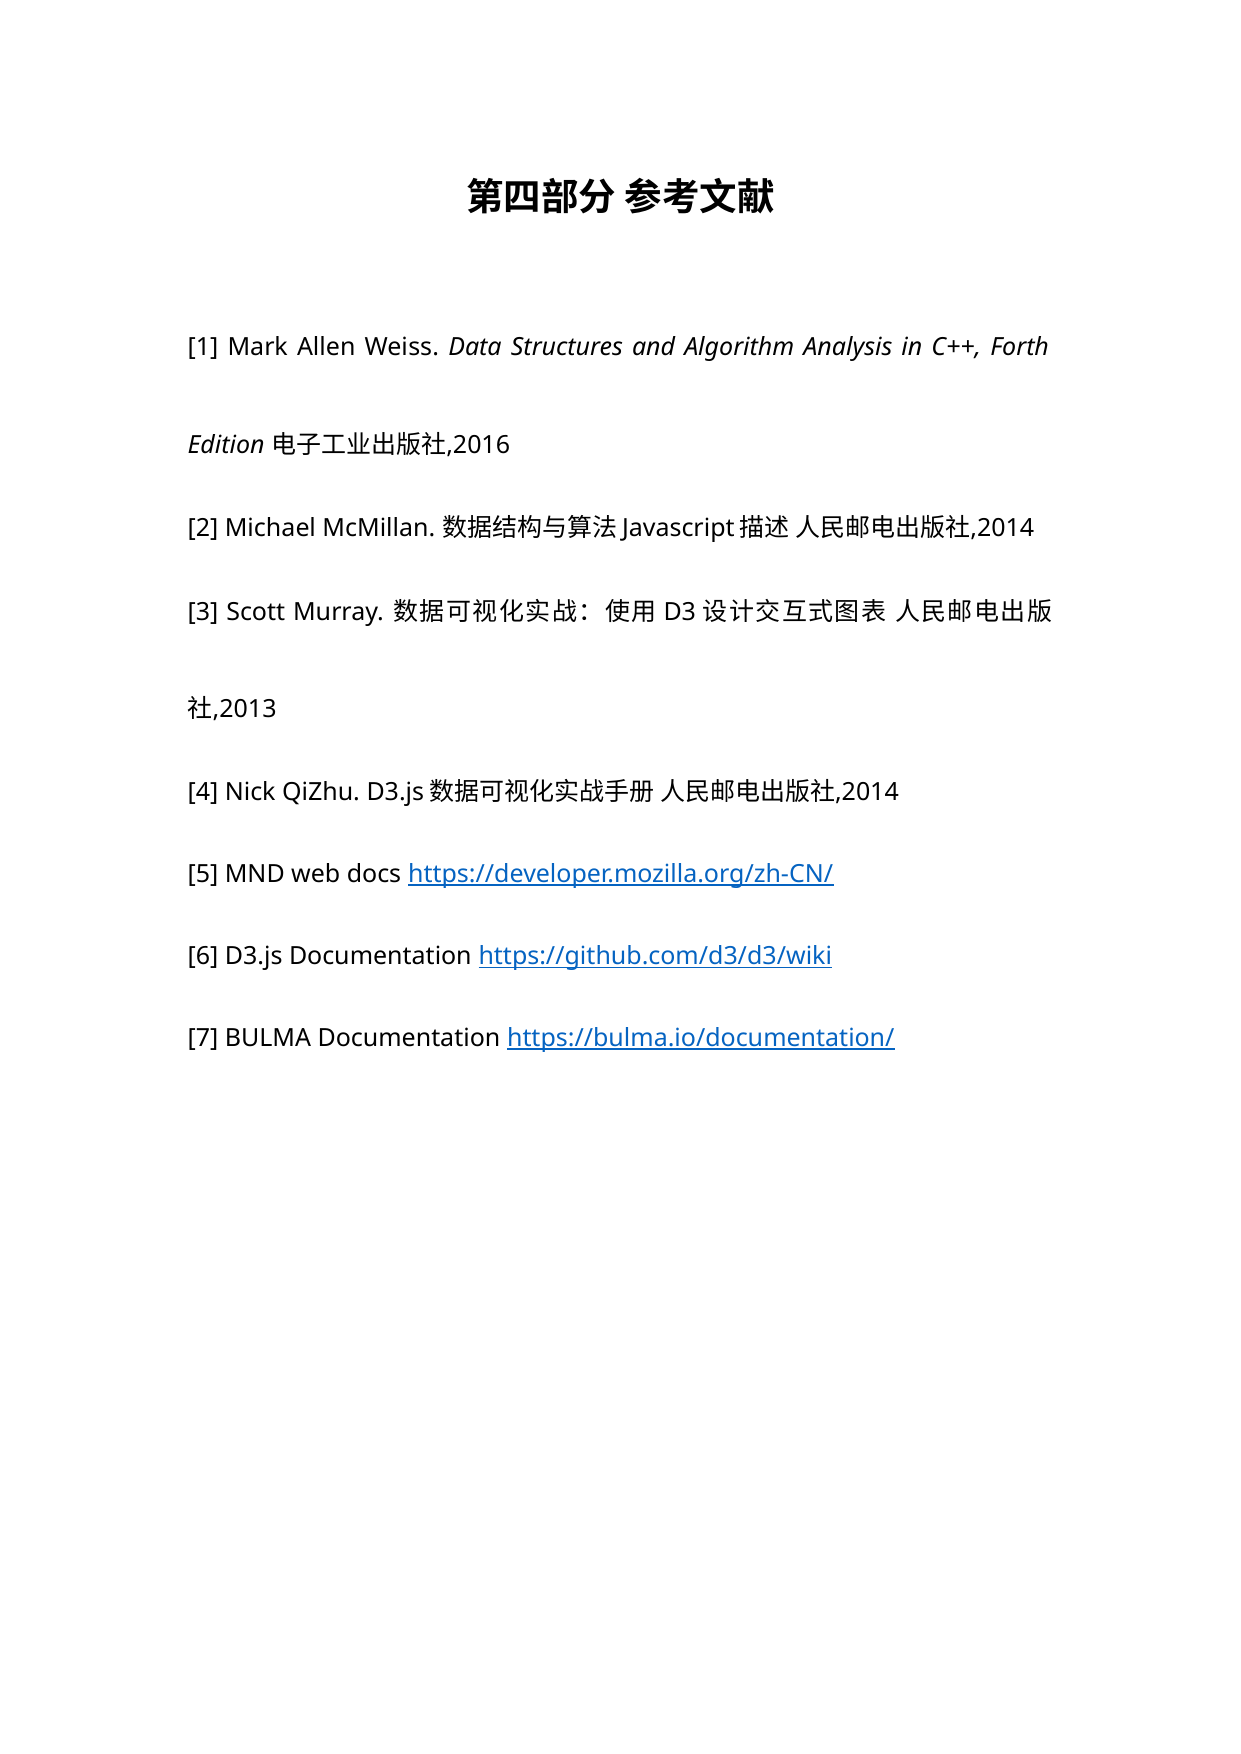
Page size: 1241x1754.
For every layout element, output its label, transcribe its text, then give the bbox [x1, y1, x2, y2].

text [5] MND web docs https://developer.mozilla.org/zh-CN/ [187, 840, 1053, 905]
text [2] Michael McMillan. 数据结构与算法Javascript描述 人民邮电出版社,2014 [187, 493, 1053, 558]
text [4] Nick QiZhu. D3.js数据可视化实战手册 人民邮电出版社,2014 [187, 757, 1053, 822]
text [3] Scott Murray. 数据可视化实战：使用D3设计交互式图表 人民邮电出版社,2013 [187, 577, 1053, 739]
text [1] Mark Allen Weiss. Data Structures and Algorithm Analysis in C++, Forth Edition 电子工业出版社,2016 [187, 313, 1053, 475]
text [6] D3.js Documentation https://github.com/d3/d3/wiki [187, 922, 1053, 987]
subtitle 第四部分 参考文献 [187, 162, 1053, 227]
text [7] BULMA Documentation https://bulma.io/documentation/ [187, 1004, 1053, 1069]
